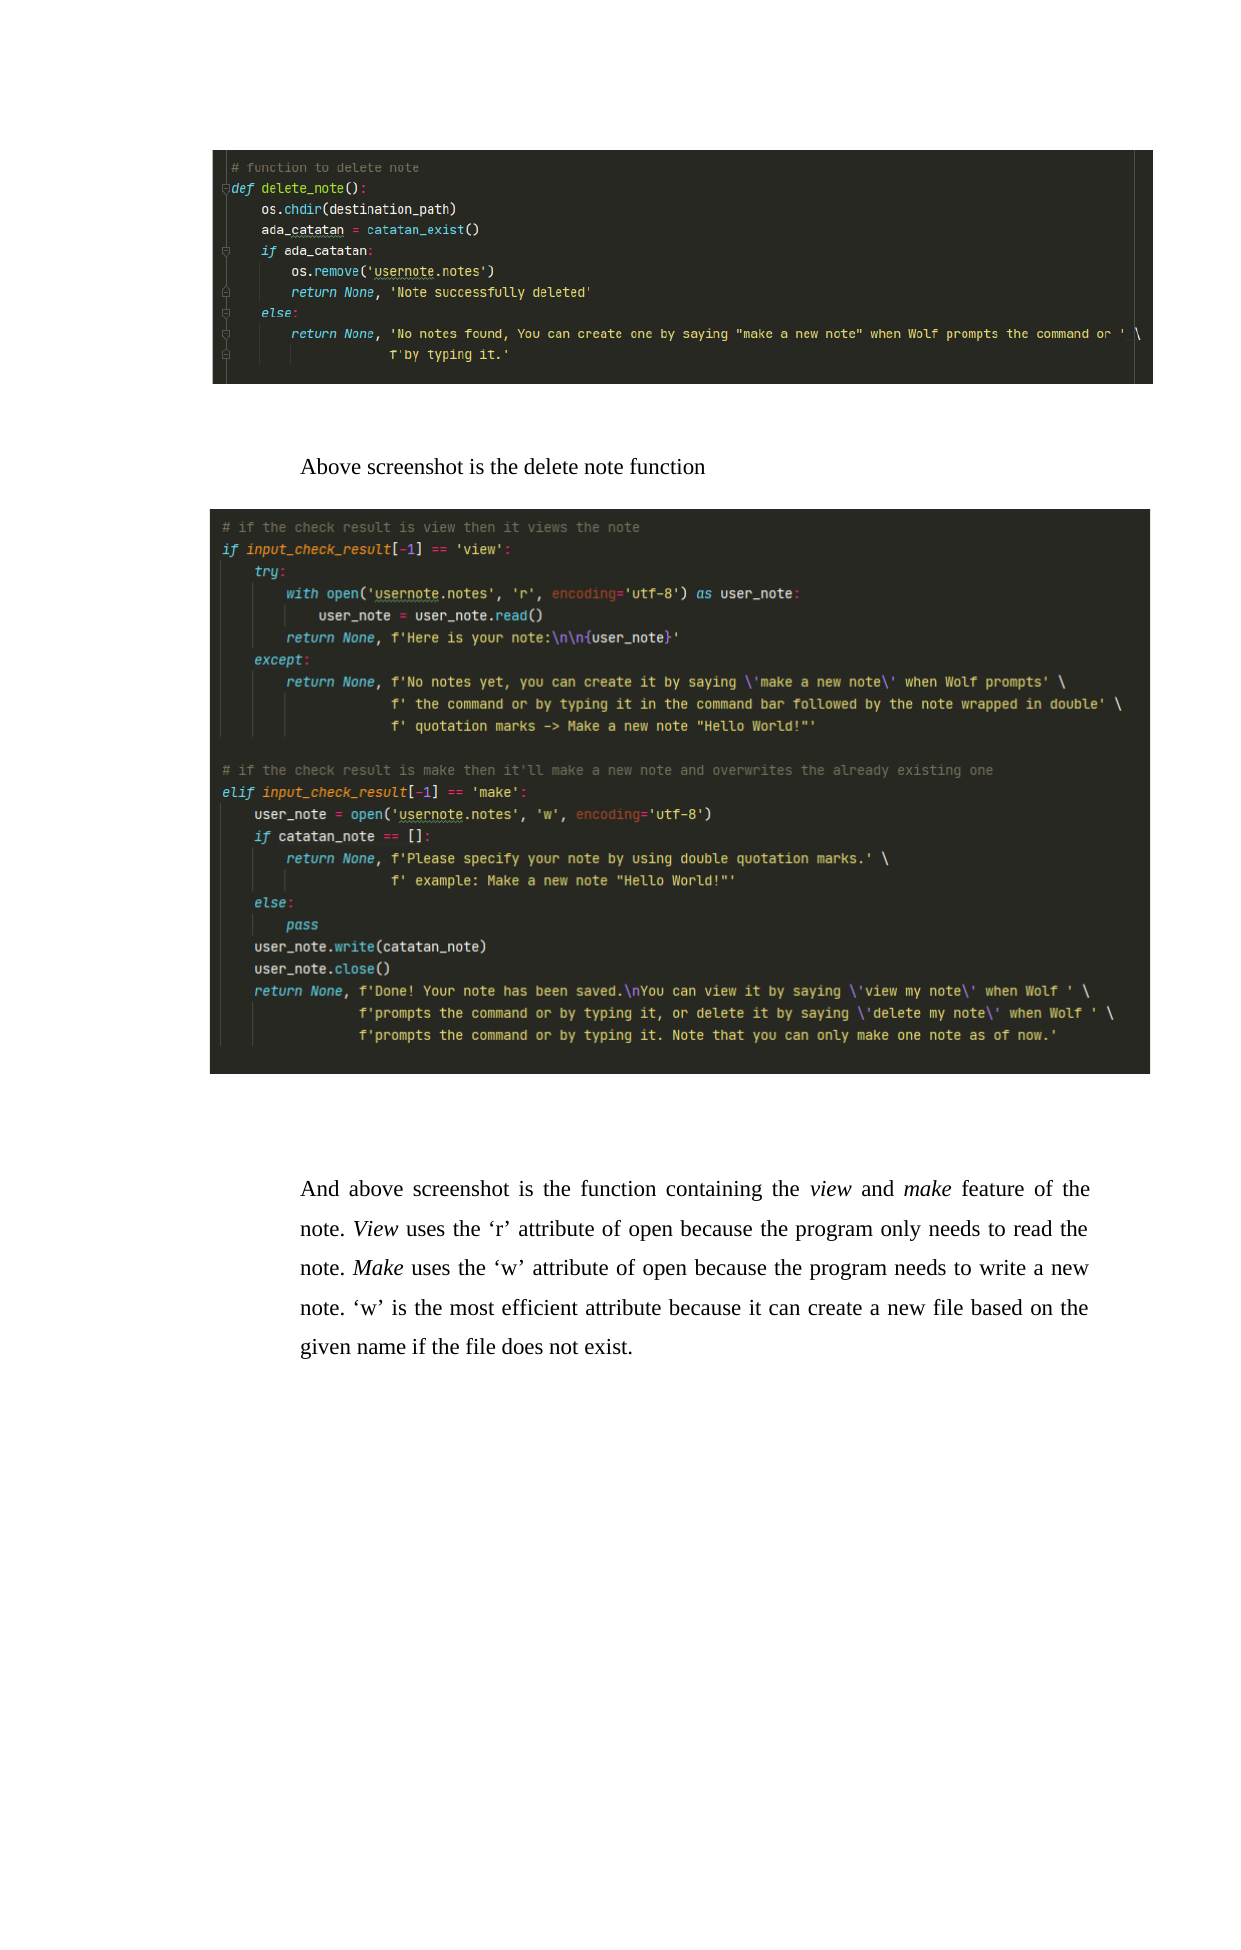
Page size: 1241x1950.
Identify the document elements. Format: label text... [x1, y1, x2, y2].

picture [212, 150, 1153, 384]
text Above screenshot is the delete note function [268, 453, 1090, 479]
text And above screenshot is the function containing the view and make feature of the note. View uses the ‘r’ attribute of open because the program only needs to read the note. Make uses the ‘w’ attribute of open because the program needs to write a new note. ‘w’ is the most efficient attribute because it can create a new file based on the given name if the file does not exist. [300, 1175, 1090, 1359]
picture [209, 509, 1150, 1074]
